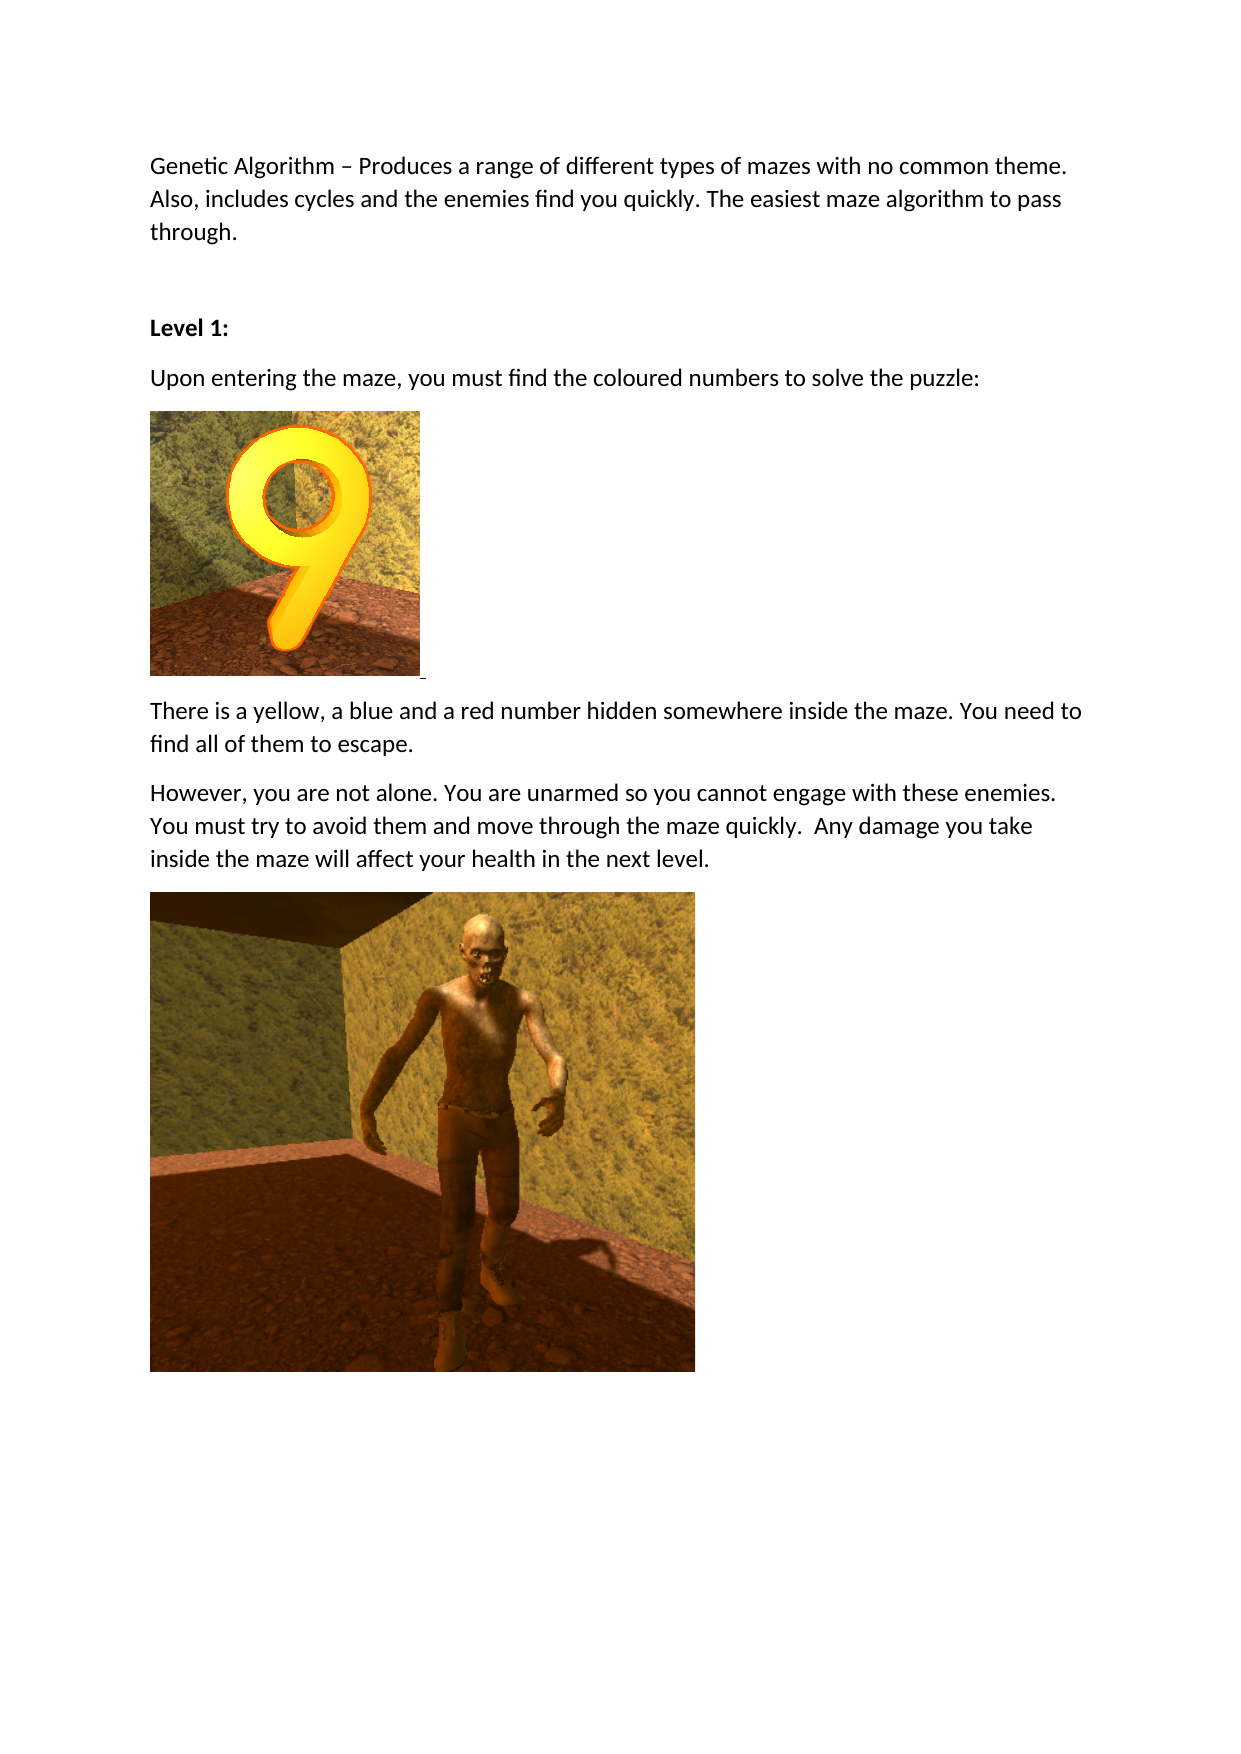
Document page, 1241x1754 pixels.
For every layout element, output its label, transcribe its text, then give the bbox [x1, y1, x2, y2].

picture [150, 411, 420, 676]
text Genetic Algorithm – Produces a range of different types of mazes with no common theme. Also, includes cycles and the enemies find you quickly. The easiest maze algorithm to pass through. [150, 150, 1090, 246]
text There is a yellow, a blue and a red number hidden somewhere inside the maze. You need to find all of them to escape. [150, 695, 1090, 758]
text Upon entering the maze, you must find the coloured numbers to solve the puzzle: [150, 362, 1090, 392]
text Level 1: [150, 312, 1090, 343]
picture [150, 892, 696, 1372]
text However, you are not alone. You are unarmed so you cannot engage with these enemies. You must try to avoid them and move through the maze quickly. Any damage you take inside the maze will affect your health in the next level. [150, 777, 1090, 874]
